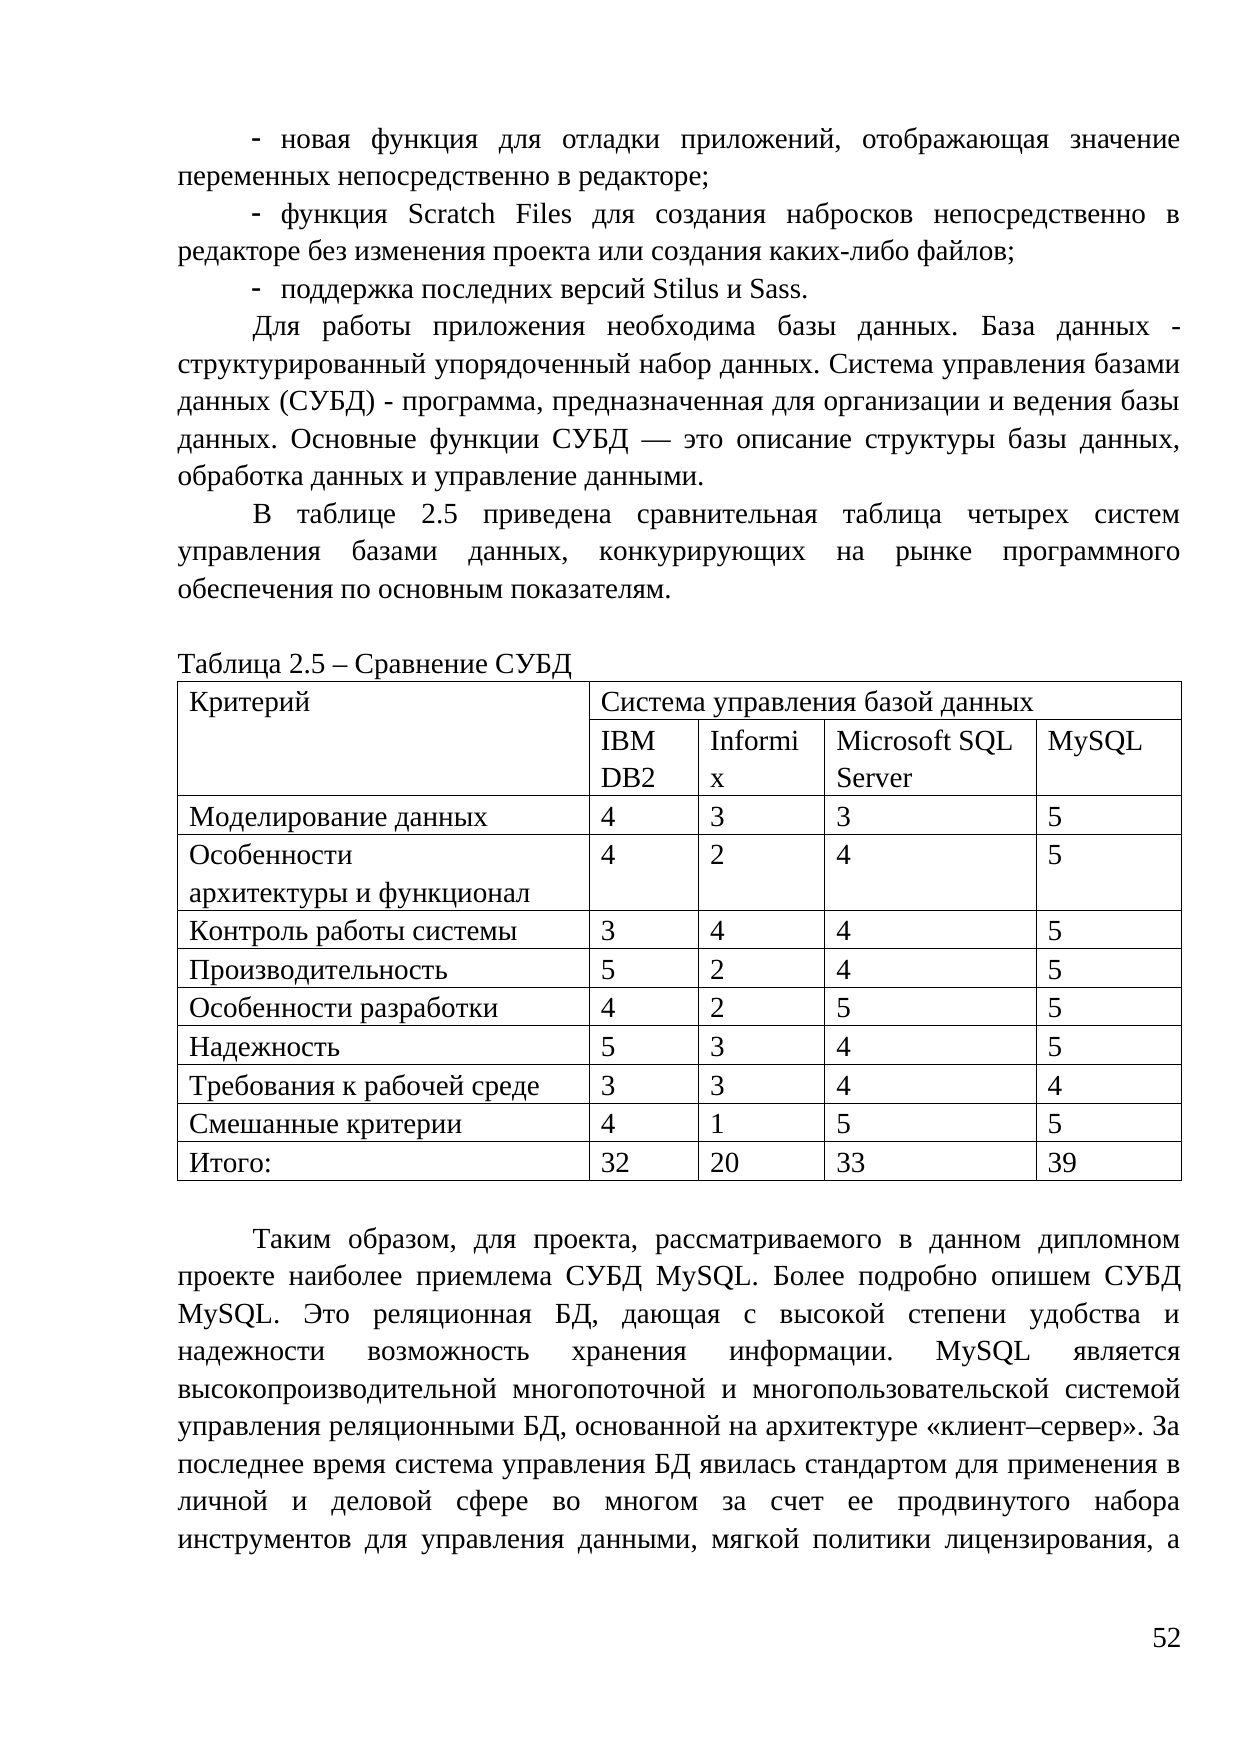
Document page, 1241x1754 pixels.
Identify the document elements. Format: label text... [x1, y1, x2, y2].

table_cell Особенности архитектуры и функционал [178, 835, 589, 910]
table_cell 32 [590, 1142, 698, 1179]
list новая функция для отладки приложений, отображающая значение переменных непосредственно в редакторе; [177, 118, 1181, 193]
table_cell Microsoft SQL Server [825, 720, 1036, 795]
table_cell Требования к рабочей среде [178, 1065, 589, 1102]
table_cell Надежность [178, 1026, 589, 1064]
list поддержка последних версий Stilus и Sass. [177, 268, 1181, 306]
table_cell 5 [590, 1026, 698, 1064]
table_cell 4 [825, 911, 1036, 948]
table_cell 5 [1037, 988, 1181, 1025]
table_header Критерий [178, 682, 589, 795]
table_cell Особенности разработки [178, 988, 589, 1025]
table_cell Informix [699, 720, 824, 795]
table_cell 4 [825, 949, 1036, 987]
list функция Scratch Files для создания набросков непосредственно в редакторе без изменения проекта или создания каких-либо файлов; [177, 193, 1181, 268]
table_cell 5 [825, 1104, 1036, 1141]
table_cell MySQL [1037, 720, 1181, 795]
table_cell 5 [1037, 911, 1181, 948]
table_cell 5 [590, 949, 698, 987]
table_cell Производительность [178, 949, 589, 987]
table_cell Итого: [178, 1142, 589, 1179]
table_cell 4 [590, 1104, 698, 1141]
table_cell IBM DB2 [590, 720, 698, 795]
table_cell 5 [1037, 949, 1181, 987]
table_cell 5 [1037, 796, 1181, 834]
table_cell Моделирование данных [178, 796, 589, 834]
table_cell 3 [699, 1065, 824, 1102]
table_cell 2 [699, 988, 824, 1025]
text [177, 1218, 1181, 1556]
table_cell 4 [699, 911, 824, 948]
table_cell 3 [590, 911, 698, 948]
table_cell 3 [699, 1026, 824, 1064]
table_cell 3 [825, 796, 1036, 834]
table_cell 5 [1037, 1104, 1181, 1141]
table_cell 4 [590, 835, 698, 910]
text В таблице 2.5 приведена сравнительная таблица четырех систем управления базами данных, конкурирующих на рынке программного обеспечения по основным показателям. [177, 493, 1181, 606]
text Для работы приложения необходима базы данных. База данных - структурированный упорядоченный набор данных. Система управления базами данных (СУБД) - программа, предназначенная для организации и ведения базы данных. Основные функции СУБД — это описание структуры базы данных, обработка данных и управление данными. [177, 306, 1181, 493]
table_cell 5 [825, 988, 1036, 1025]
table_cell 3 [590, 1065, 698, 1102]
table_cell 2 [699, 949, 824, 987]
table_cell 4 [825, 835, 1036, 910]
table_cell 1 [699, 1104, 824, 1141]
table_cell Контроль работы системы [178, 911, 589, 948]
table_cell 5 [1037, 835, 1181, 910]
table_cell 3 [699, 796, 824, 834]
table_header Система управления базой данных [590, 682, 1181, 719]
table_cell 4 [590, 988, 698, 1025]
table_cell 33 [825, 1142, 1036, 1179]
table_cell 4 [825, 1065, 1036, 1102]
table_cell 4 [590, 796, 698, 834]
table_cell 39 [1037, 1142, 1181, 1179]
table_cell Смешанные критерии [178, 1104, 589, 1141]
table_cell 5 [1037, 1026, 1181, 1064]
table_cell 2 [699, 835, 824, 910]
table_cell 4 [1037, 1065, 1181, 1102]
text Таблица 2.5 – Сравнение СУБД [177, 643, 1181, 681]
table_cell 4 [825, 1026, 1036, 1064]
table_cell 20 [699, 1142, 824, 1179]
